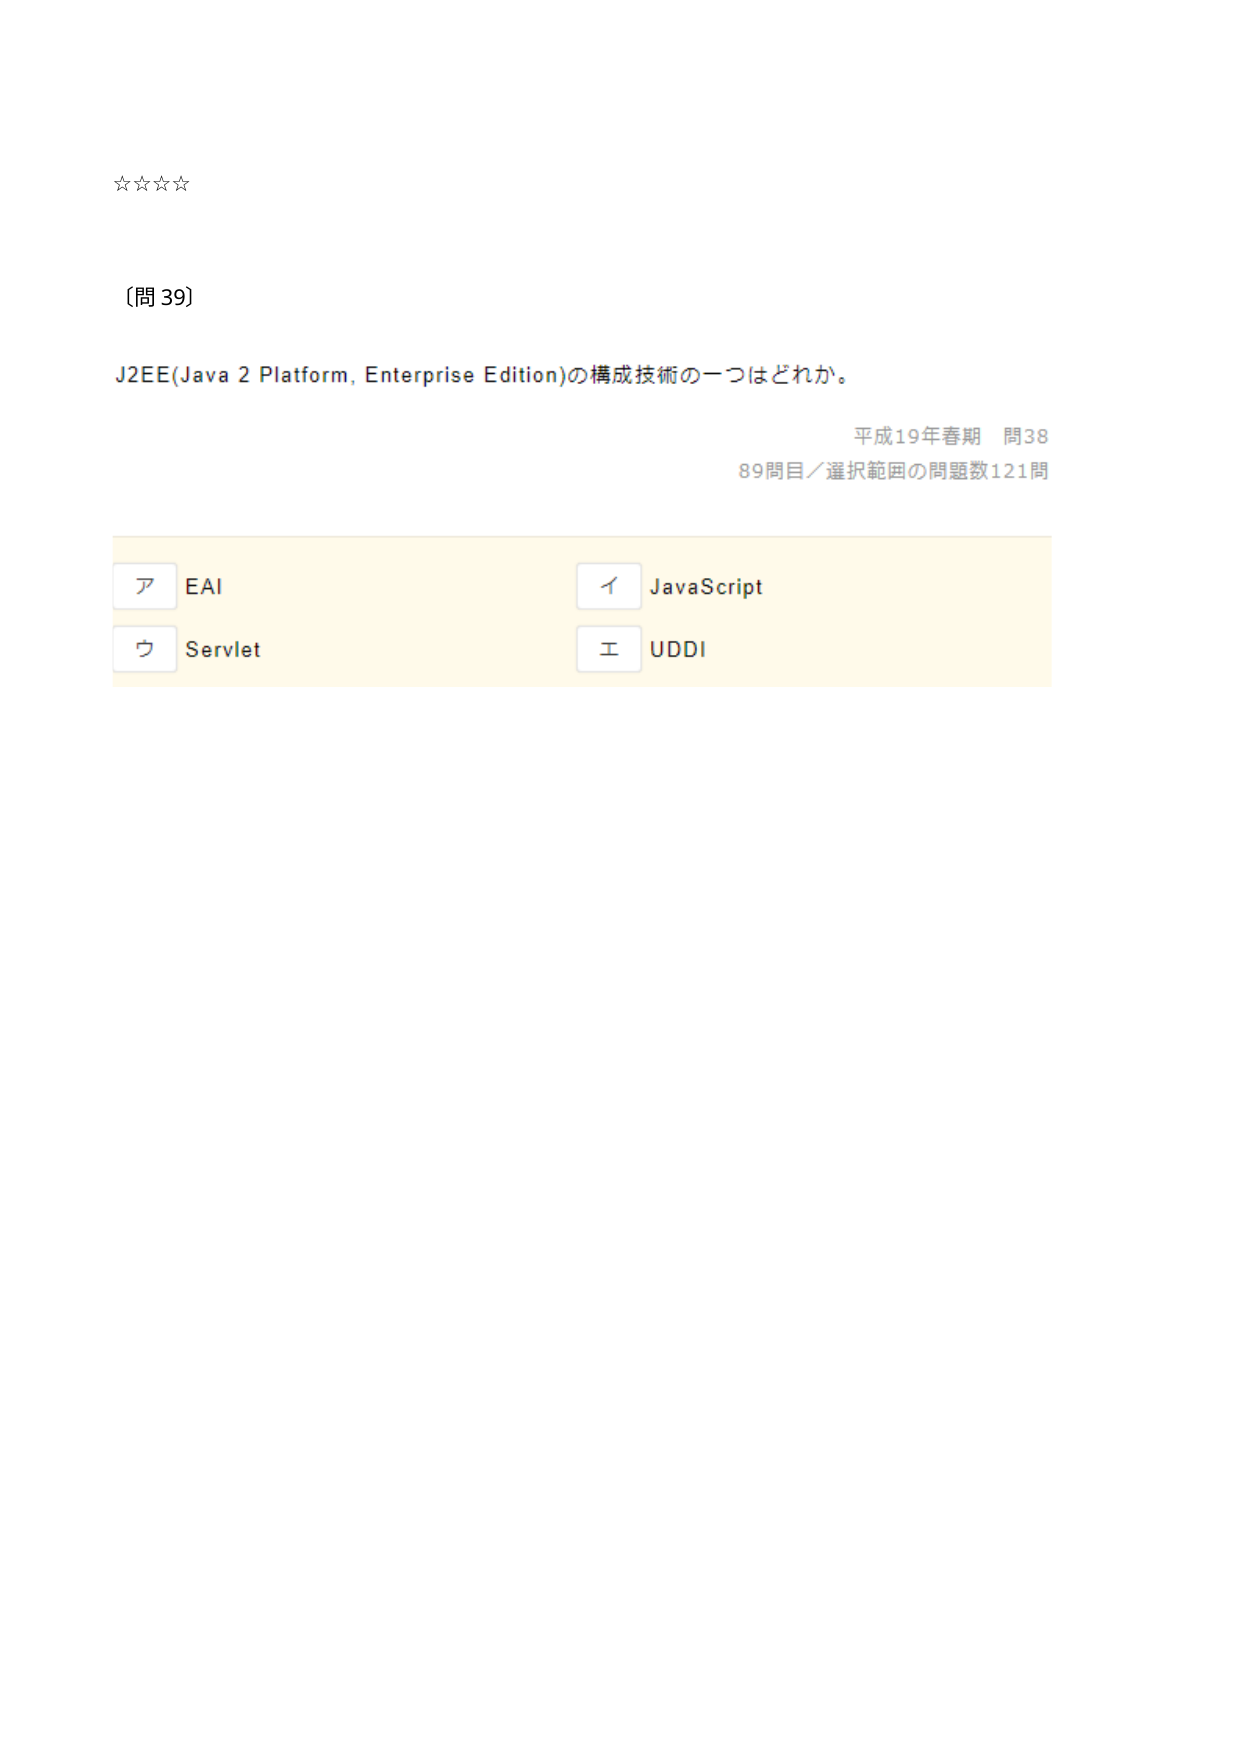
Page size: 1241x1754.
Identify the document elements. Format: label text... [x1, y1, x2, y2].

picture [112, 352, 1052, 687]
text ☆☆☆☆ [112, 164, 1128, 202]
text 〔問39〕 [112, 277, 1128, 314]
